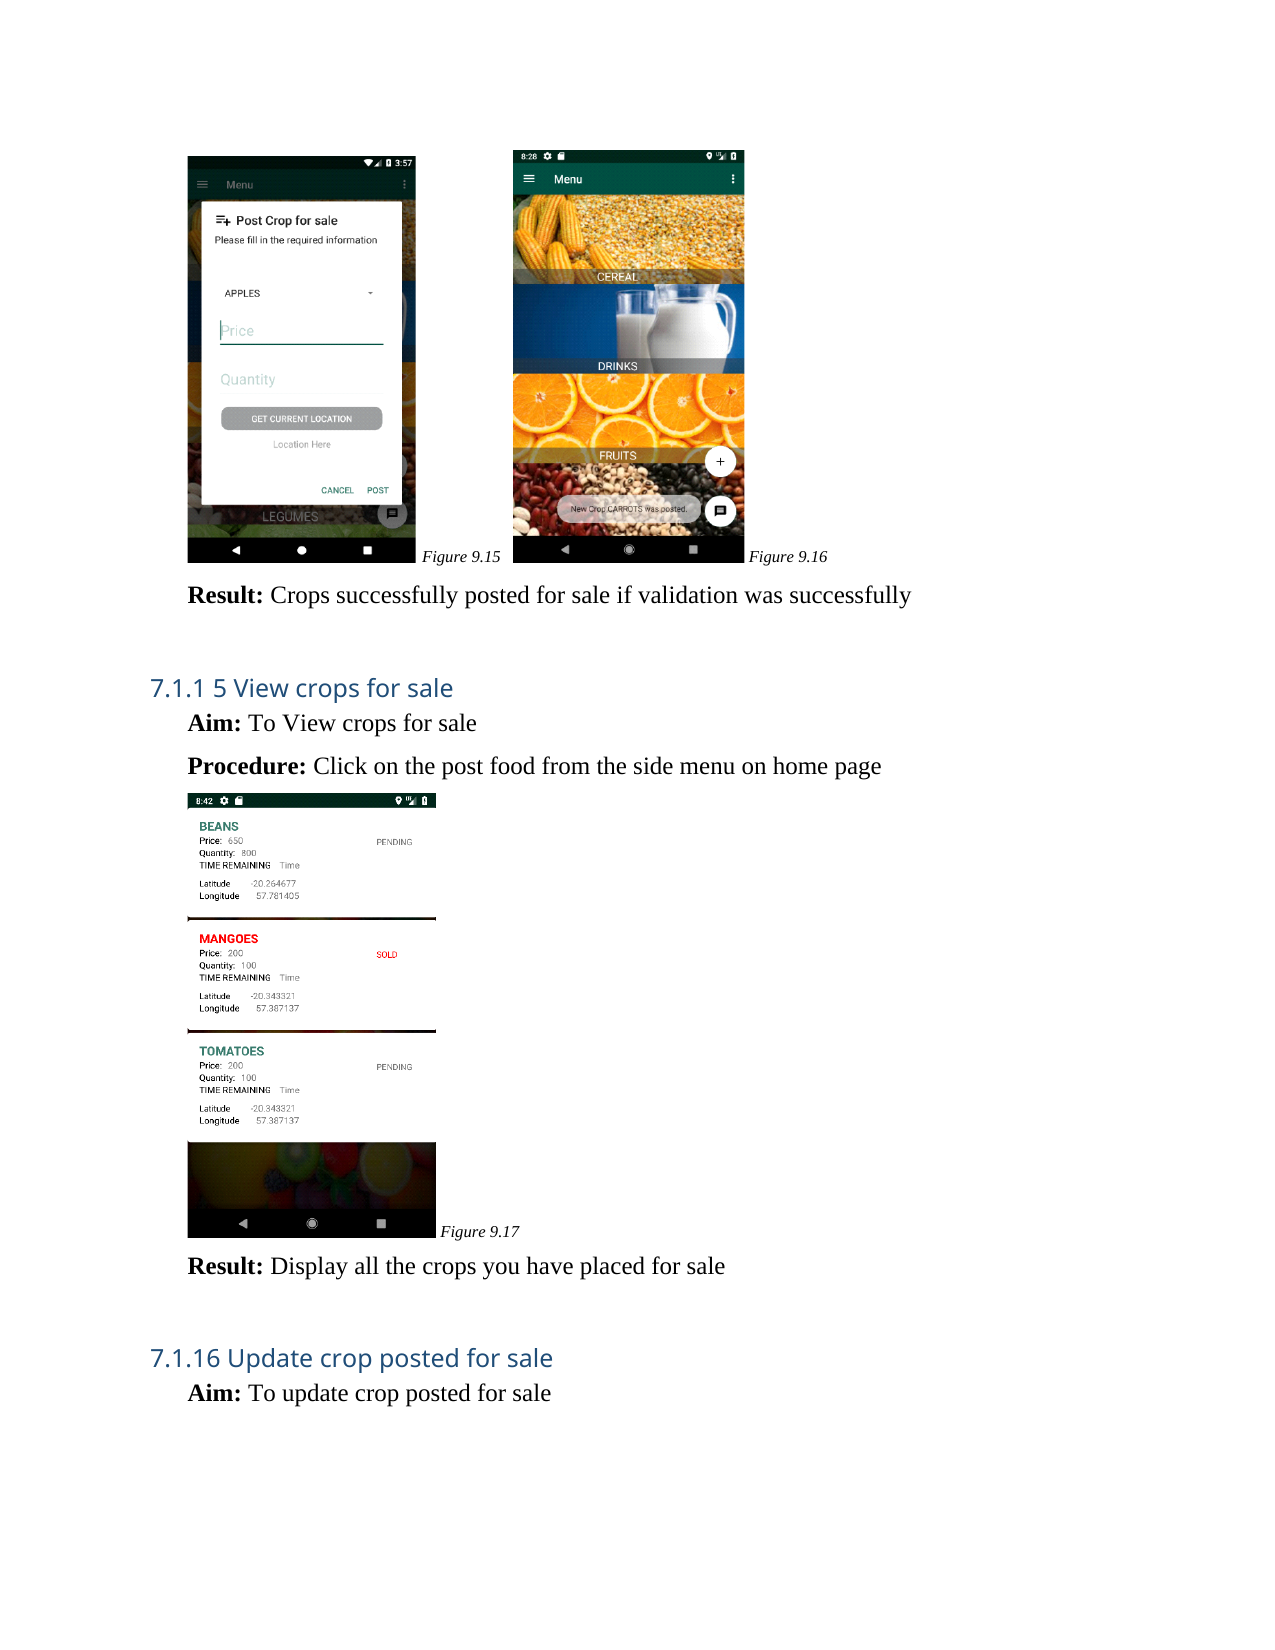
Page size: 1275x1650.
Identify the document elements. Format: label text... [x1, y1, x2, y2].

picture [187, 793, 436, 1238]
picture [187, 156, 416, 563]
picture [513, 150, 745, 563]
text 7.1.16 Update crop posted for sale [150, 1341, 1125, 1375]
text 7.1.1 5 View crops for sale [150, 671, 1125, 705]
text Result: Crops successfully posted for sale if validation was successfully [150, 580, 1125, 609]
text Procedure: Click on the post food from the side menu on home page [150, 751, 1125, 779]
text Result: Display all the crops you have placed for sale [150, 1251, 1125, 1279]
text Aim: To update crop posted for sale [150, 1378, 1125, 1407]
text Aim: To View crops for sale [150, 708, 1125, 736]
